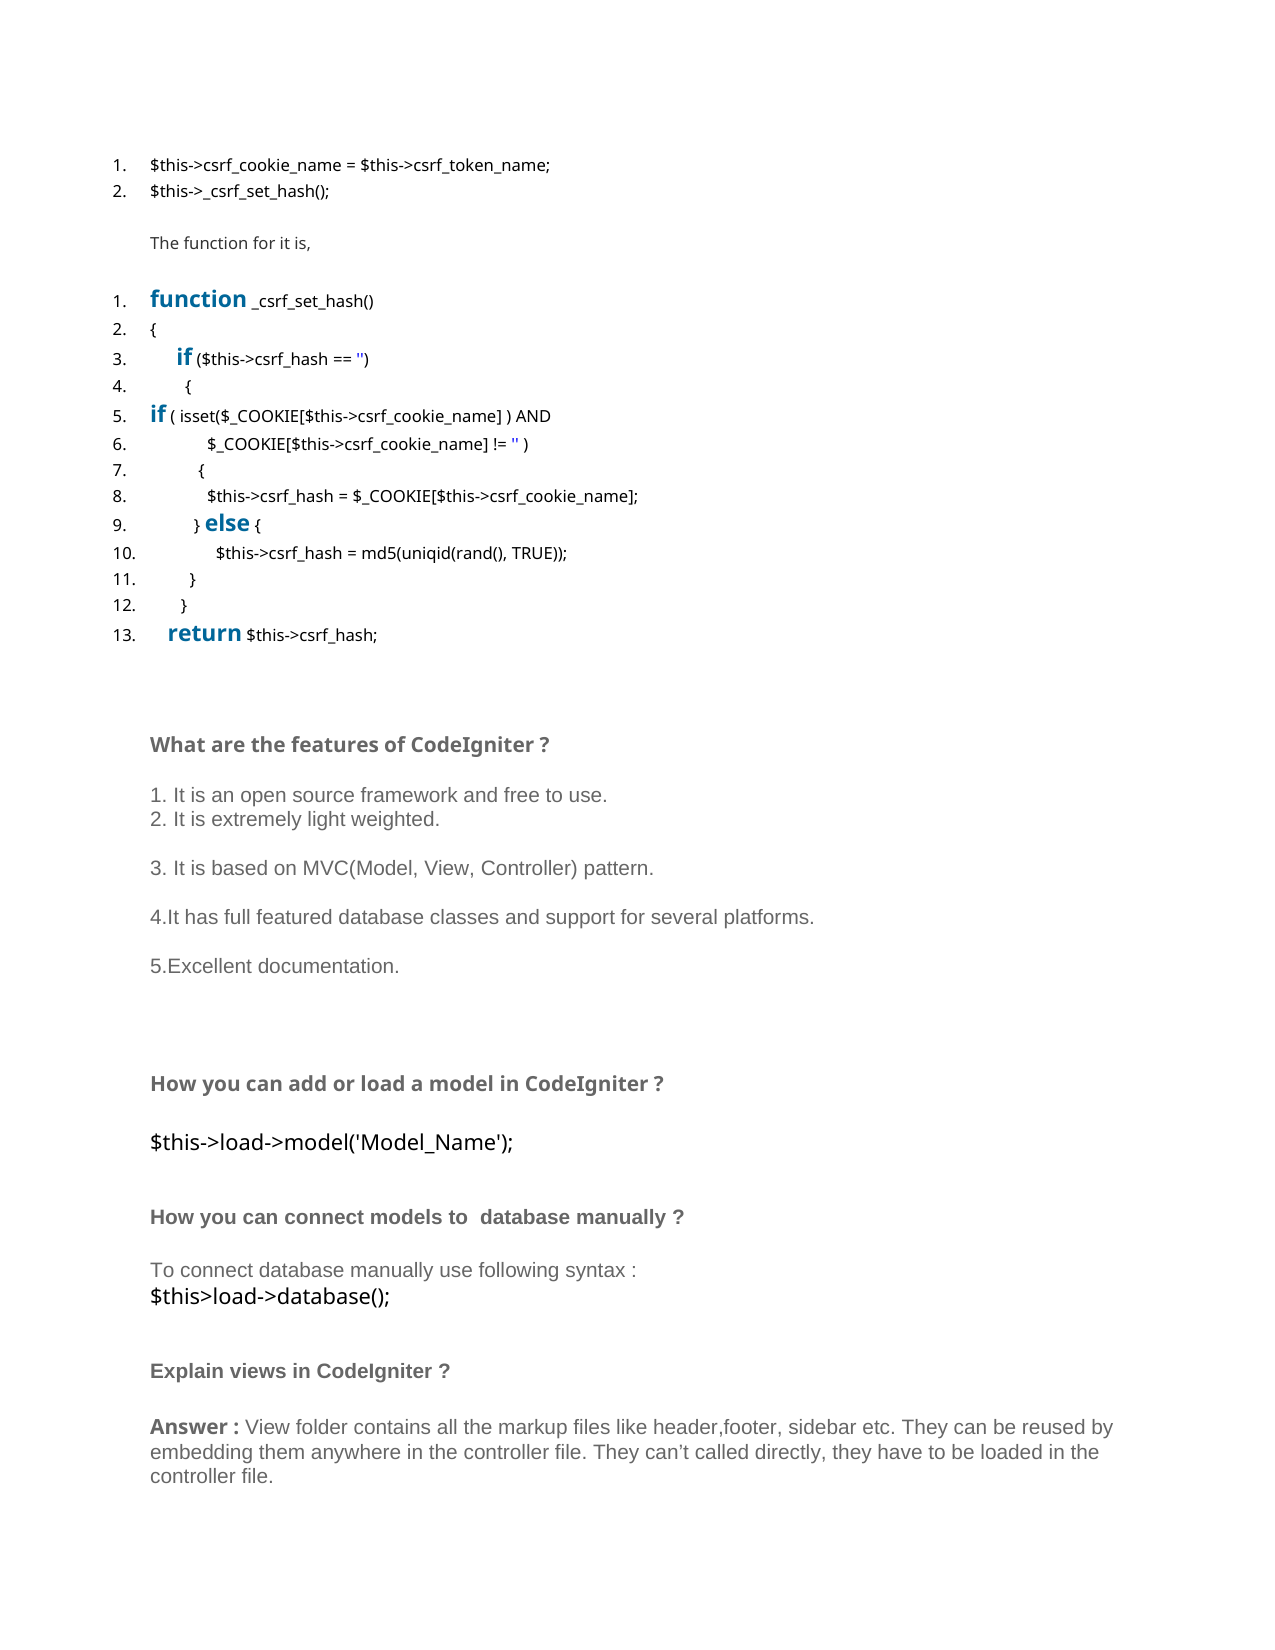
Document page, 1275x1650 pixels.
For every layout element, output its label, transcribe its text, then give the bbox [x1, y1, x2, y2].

text How you can add or load a model in CodeIgniter ? [150, 1069, 1125, 1097]
list function _csrf_set_hash() [112, 283, 1125, 314]
text 4.It has full featured database classes and support for several platforms. [150, 905, 1125, 929]
list { [112, 455, 1125, 481]
list } [112, 590, 1125, 616]
text $this->load->model('Model_Name'); [150, 1127, 1125, 1157]
list } [112, 564, 1125, 590]
text Explain views in CodeIgniter ? [150, 1359, 1125, 1383]
list { [112, 314, 1125, 340]
text 1. It is an open source framework and free to use. [150, 783, 1125, 807]
list return $this->csrf_hash; [112, 616, 1125, 648]
text The function for it is, [150, 231, 1125, 254]
text Answer : View folder contains all the markup files like header,footer, sidebar etc. They can be reused by embedding them anywhere in the controller file. They can’t called directly, they have to be loaded in the controller file. [150, 1412, 1125, 1488]
list $_COOKIE[$this->csrf_cookie_name] != '' ) [112, 429, 1125, 455]
list $this->_csrf_set_hash(); [112, 176, 1125, 202]
text $this>load->database(); [150, 1281, 1125, 1311]
text 5.Excellent documentation. [150, 954, 1125, 978]
text How you can connect models to database manually ? [150, 1205, 1125, 1229]
list $this->csrf_hash = md5(uniqid(rand(), TRUE)); [112, 538, 1125, 564]
text 3. It is based on MVC(Model, View, Controller) pattern. [150, 856, 1125, 880]
text 2. It is extremely light weighted. [150, 807, 1125, 831]
list } else { [112, 507, 1125, 538]
list if ( isset($_COOKIE[$this->csrf_cookie_name] ) AND [112, 398, 1125, 429]
list $this->csrf_cookie_name = $this->csrf_token_name; [112, 150, 1125, 176]
list { [112, 372, 1125, 398]
text What are the features of CodeIgniter ? [150, 731, 1125, 759]
list if ($this->csrf_hash == '') [112, 340, 1125, 372]
text To connect database manually use following syntax : [150, 1257, 1125, 1281]
list $this->csrf_hash = $_COOKIE[$this->csrf_cookie_name]; [112, 481, 1125, 507]
